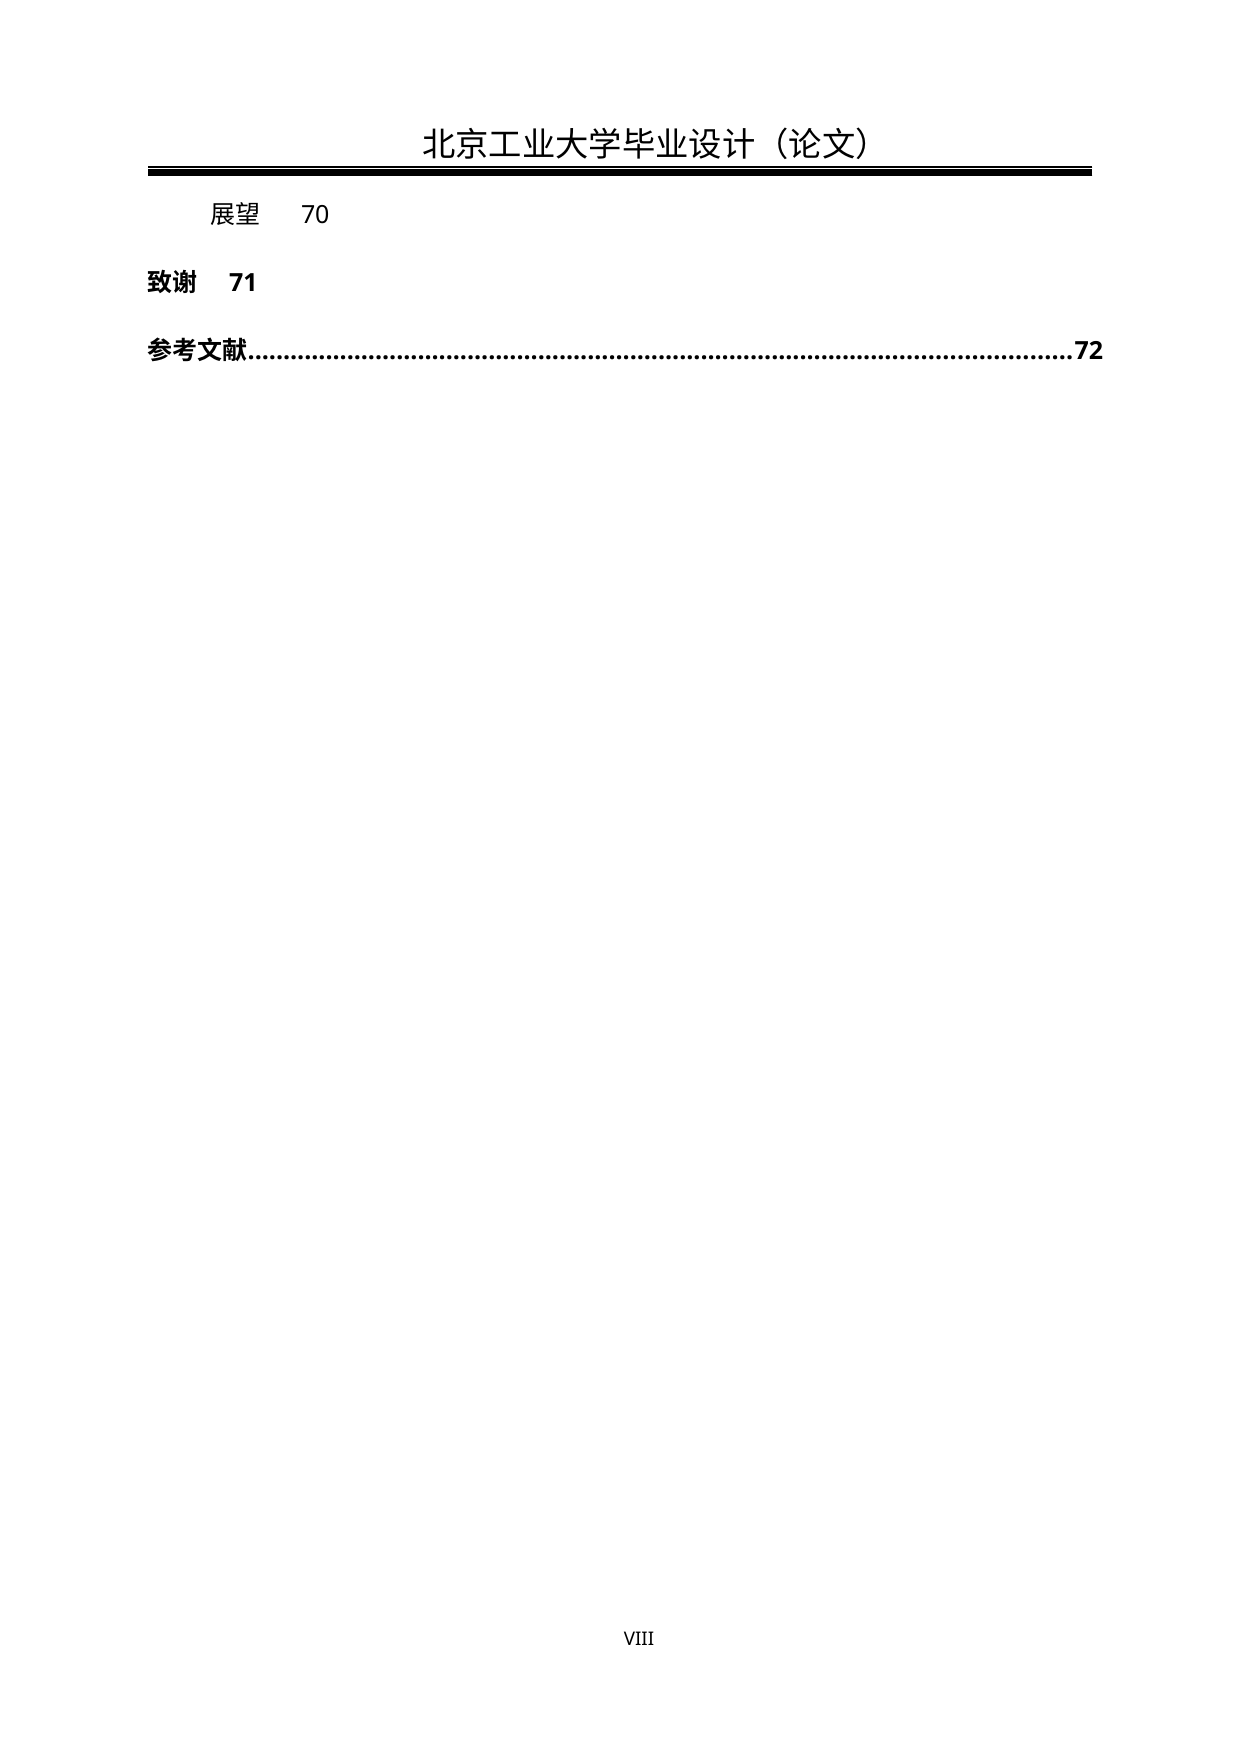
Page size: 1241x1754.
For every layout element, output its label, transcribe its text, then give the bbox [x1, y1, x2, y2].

text 展望 70 [198, 178, 1092, 246]
text 参考文献 72 [148, 314, 1092, 382]
text 致谢 71 [148, 246, 1092, 314]
